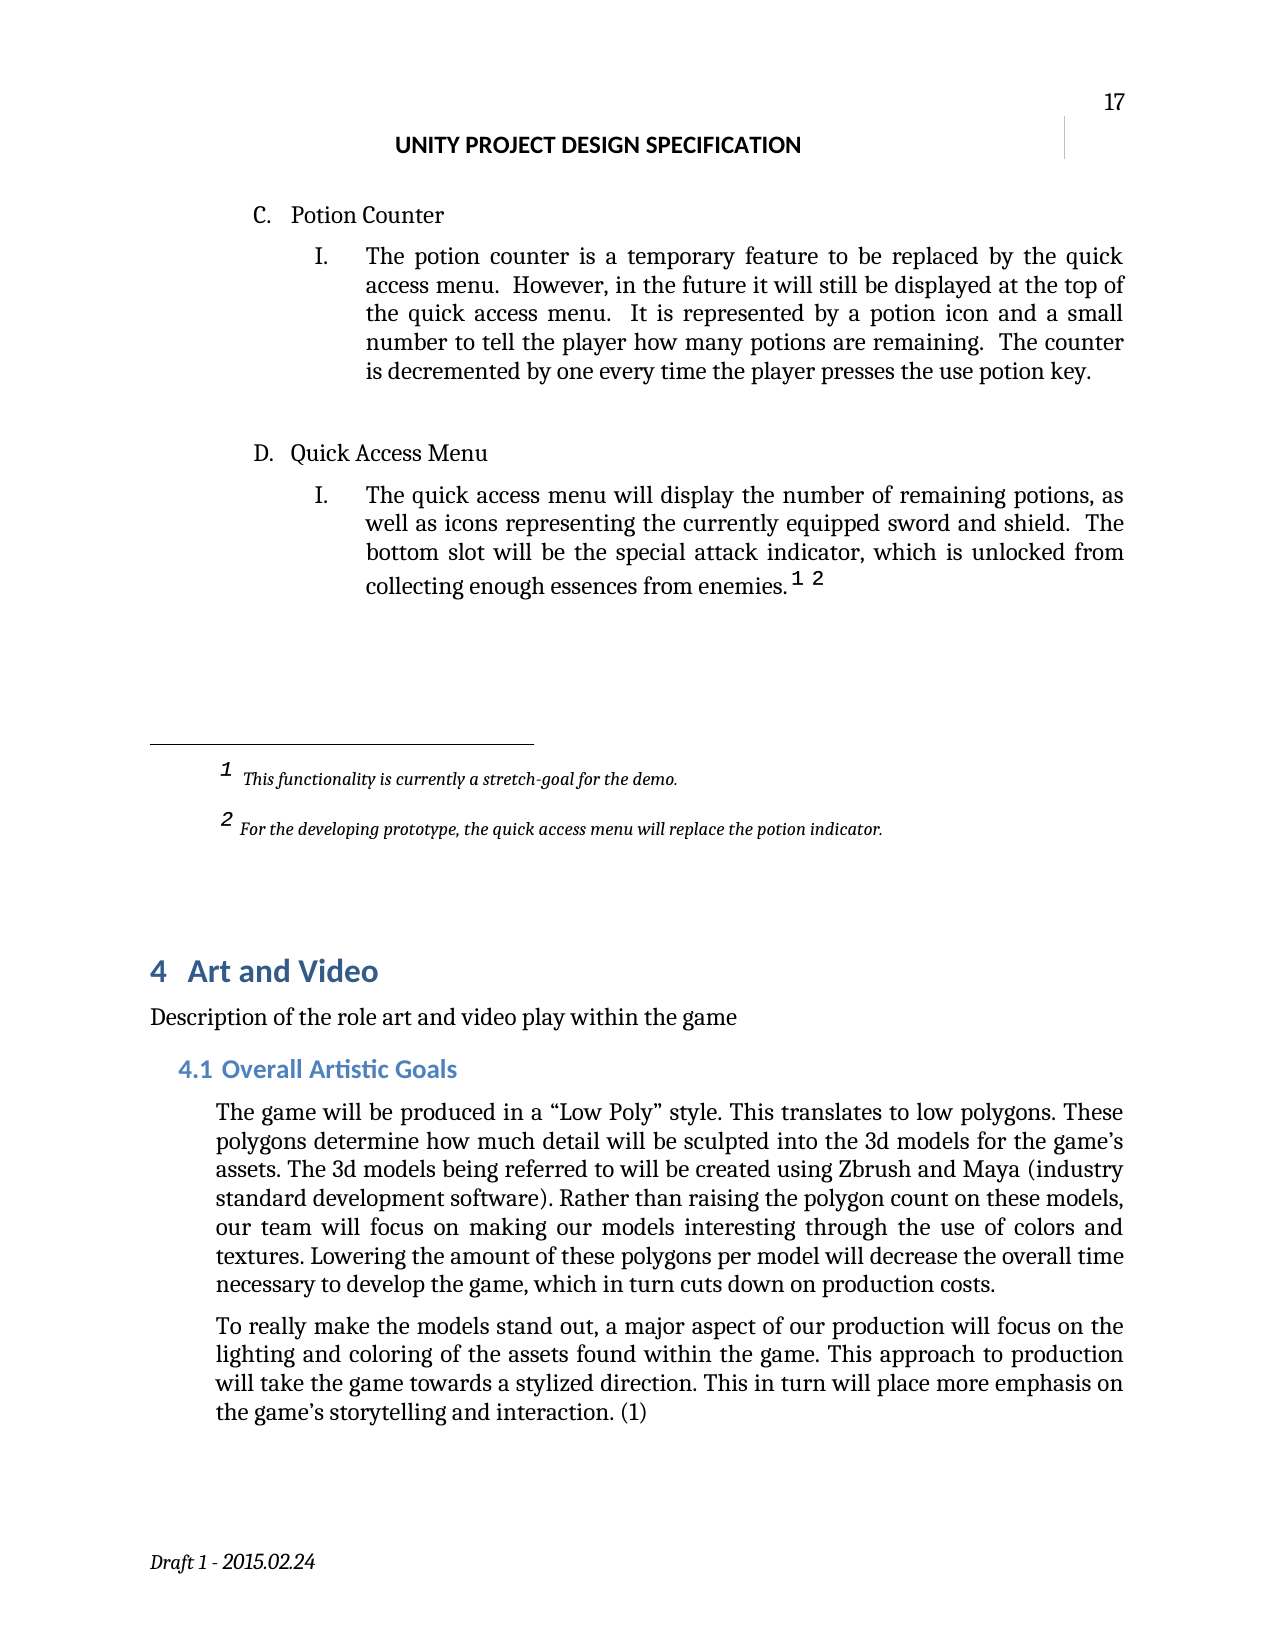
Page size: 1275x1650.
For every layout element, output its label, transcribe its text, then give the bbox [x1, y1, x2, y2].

list Quick Access Menu [253, 439, 1125, 468]
subtitle Overall Artistic Goals [178, 1052, 1125, 1085]
text Description of the role art and video play within the game [150, 1003, 1125, 1032]
text ¹ This functionality is currently a stretch-goal for the demo. [216, 758, 1125, 795]
text ² For the developing prototype, the quick access menu will replace the potion indicator. [216, 808, 1125, 846]
list Potion Counter [253, 201, 1125, 229]
text To really make the models stand out, a major aspect of our production will focus on the lighting and coloring of the assets found within the game. This approach to production will take the game towards a stylized direction. This in turn will place more emphasis on the game’s storytelling and interaction. (1) [216, 1312, 1125, 1427]
list The potion counter is a temporary feature to be replaced by the quick access menu. However, in the future it will still be displayed at the top of the quick access menu. It is represented by a potion icon and a small number to tell the player how many potions are remaining. The counter is decremented by one every time the player presses the use potion key. [328, 242, 1125, 386]
text The game will be produced in a “Low Poly” style. This translates to low polygons. These polygons determine how much detail will be sculpted into the 3d models for the game’s assets. The 3d models being referred to will be created using Zbrush and Maya (industry standard development software). Rather than raising the polygon count on these models, our team will focus on making our models interesting through the use of colors and textures. Lowering the amount of these polygons per model will decrease the overall time necessary to develop the game, which in turn cuts down on production costs. [216, 1098, 1125, 1299]
list The quick access menu will display the number of remaining potions, as well as icons representing the currently equipped sword and shield. The bottom slot will be the special attack indicator, which is unlocked from collecting enough essences from enemies.¹² [328, 481, 1125, 604]
subtitle Art and Video [150, 949, 1125, 990]
